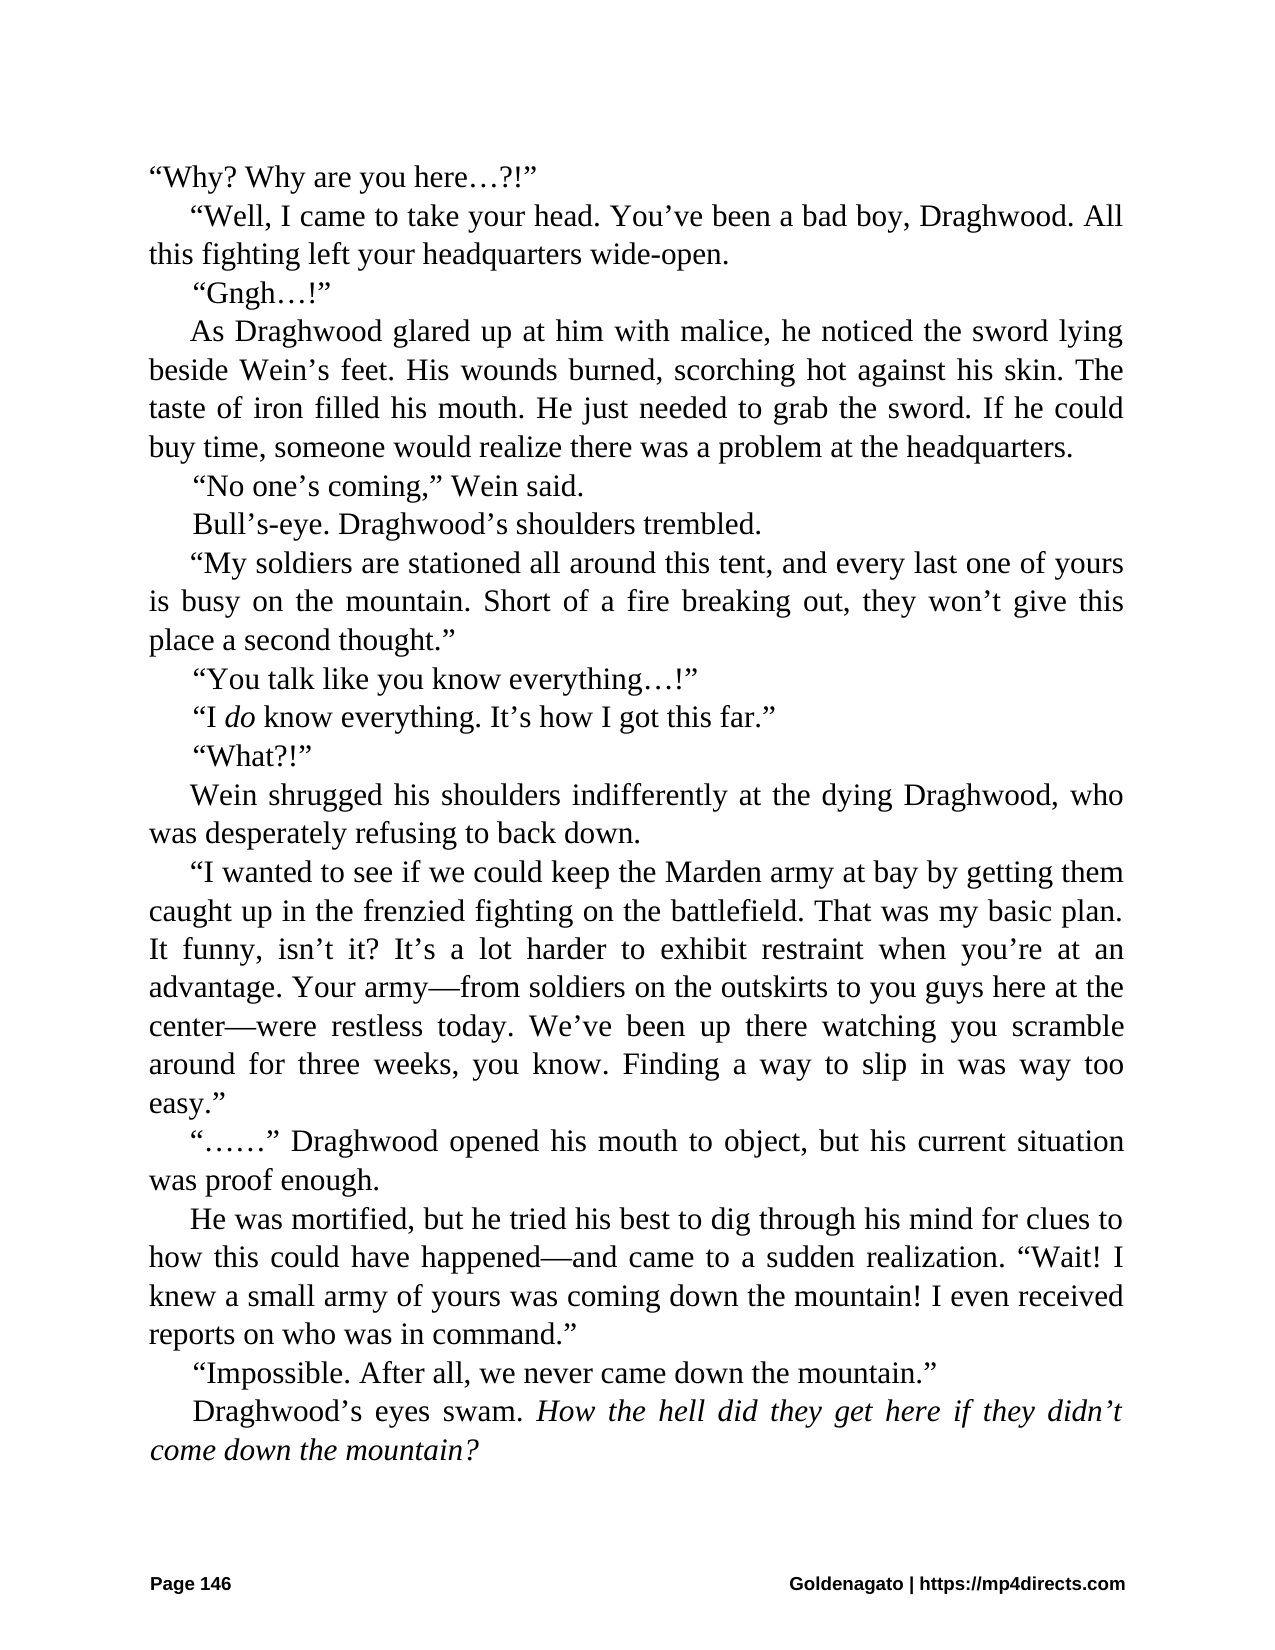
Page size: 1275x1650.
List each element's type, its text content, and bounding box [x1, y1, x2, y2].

text “You talk like you know everything…!” [192, 660, 1125, 696]
text Bull’s-eye. Draghwood’s shoulders trembled. [192, 506, 1125, 541]
text Wein shrugged his shoulders indifferently at the dying Draghwood, who was desperately refusing to back down. [148, 776, 1125, 851]
text Draghwood’s eyes swam. How the hell did they get here if they didn’t come down the mountain? [150, 1393, 1126, 1467]
text “Impossible. After all, we never came down the mountain.” [192, 1354, 1125, 1390]
text “My soldiers are stationed all around this tent, and every last one of yours is busy on the mountain. Short of a fire breaking out, they won’t give this place a second thought.” [148, 544, 1125, 657]
text “I do know everything. It’s how I got this far.” [192, 699, 1125, 734]
text “I wanted to see if we could keep the Marden army at bay by getting them caught up in the frenzied fighting on the battlefield. That was my basic plan. It funny, isn’t it? It’s a lot harder to exhibit restraint when you’re at an advantage. Your army—from soldiers on the outskirts to you guys here at the center—were restless today. We’ve been up there watching you scramble around for three weeks, you know. Finding a way to slip in was way too easy.” [148, 853, 1125, 1120]
text “Well, I came to take your head. You’ve been a bad boy, Draghwood. All this fighting left your headquarters wide-open. [148, 197, 1125, 271]
text “No one’s coming,” Wein said. [192, 467, 1125, 503]
text “What?!” [192, 737, 1125, 773]
text “Why? Why are you here…?!” [148, 158, 1125, 194]
text As Draghwood glared up at him with malice, he noticed the sword lying beside Wein’s feet. His wounds burned, scorching hot against his skin. The taste of iron filled his mouth. He just needed to grab the sword. If he could buy time, someone would realize there was a problem at the headquarters. [148, 313, 1125, 464]
text He was mortified, but he tried his best to dig through his mind for clues to how this could have happened—and came to a sudden realization. “Wait! I knew a small army of yours was coming down the mountain! I even received reports on who was in command.” [148, 1200, 1125, 1351]
text “Gngh…!” [192, 274, 1125, 310]
text “……” Draghwood opened his mouth to object, but his current situation was proof enough. [148, 1123, 1125, 1197]
